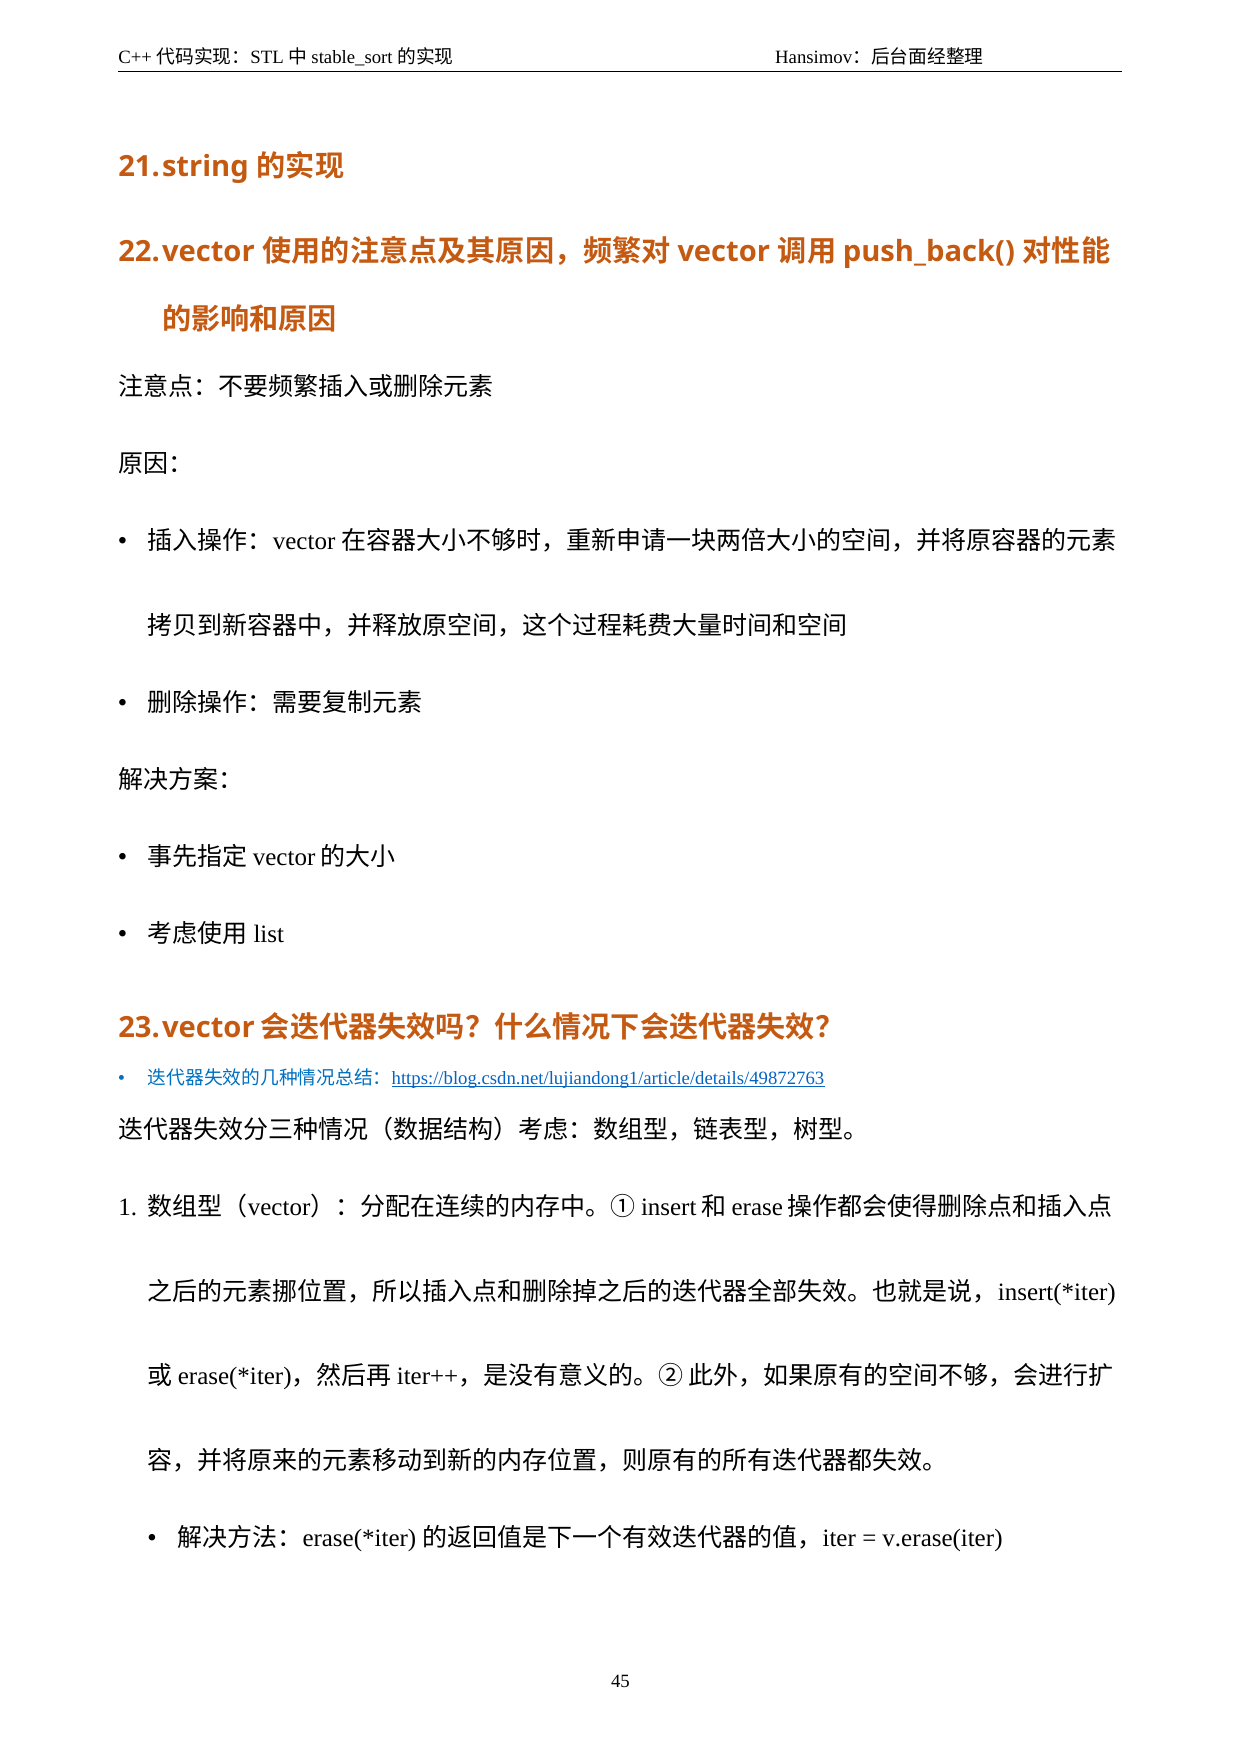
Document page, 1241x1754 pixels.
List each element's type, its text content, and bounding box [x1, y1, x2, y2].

list 数组型（vector）：分配在连续的内存中。① insert和erase操作都会使得删除点和插入点之后的元素挪位置，所以插入点和删除掉之后的迭代器全部失效。也就是说，insert(*iter) 或erase(*iter)，然后再iter++，是没有意义的。② 此外，如果原有的空间不够，会进行扩容，并将原来的元素移动到新的内存位置，则原有的所有迭代器都失效。 [118, 1170, 1122, 1493]
subtitle string 的实现 [118, 130, 1122, 198]
text 考虑使用 list [118, 897, 1122, 965]
subtitle vector会迭代器失效吗？什么情况下会迭代器失效？ [118, 991, 1122, 1059]
text 删除操作：需要复制元素 [118, 666, 1122, 734]
text 迭代器失效的几种情况总结：https://blog.csdn.net/lujiandong1/article/details/49872763 [118, 1059, 1122, 1093]
subtitle vector 使用的注意点及其原因，频繁对 vector 调用 push_back() 对性能的影响和原因 [118, 215, 1122, 351]
text 注意点：不要频繁插入或删除元素 [118, 351, 1122, 418]
text 原因： [118, 428, 1122, 496]
text 插入操作：vector 在容器大小不够时，重新申请一块两倍大小的空间，并将原容器的元素拷贝到新容器中，并释放原空间，这个过程耗费大量时间和空间 [118, 504, 1122, 657]
text 迭代器失效分三种情况（数据结构）考虑：数组型，链表型，树型。 [118, 1093, 1122, 1161]
text 事先指定vector的大小 [118, 820, 1122, 888]
text 解决方案： [118, 743, 1122, 811]
text 解决方法：erase(*iter) 的返回值是下一个有效迭代器的值，iter = v.erase(iter) [148, 1502, 1122, 1570]
